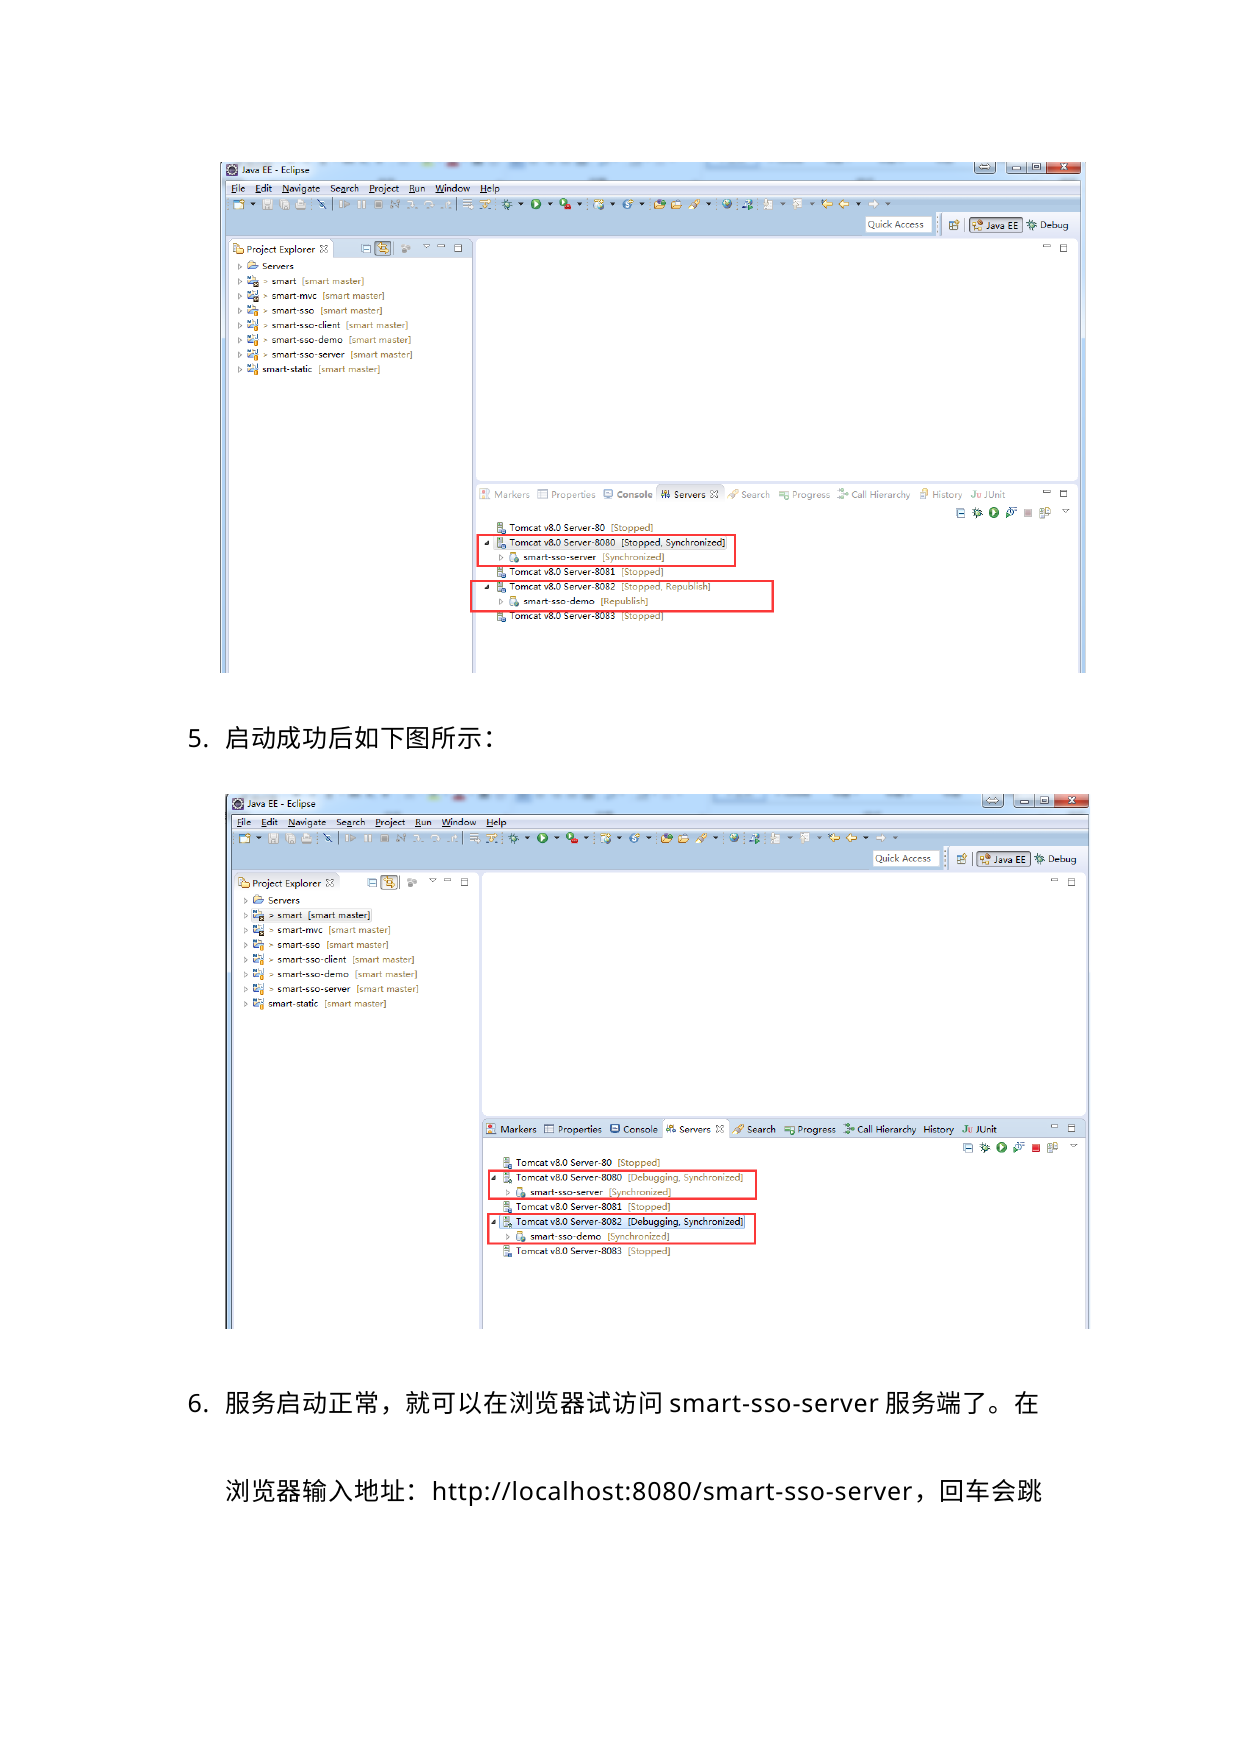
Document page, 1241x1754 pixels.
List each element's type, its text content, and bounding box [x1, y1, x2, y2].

picture [225, 794, 1091, 1329]
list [187, 1369, 1053, 1522]
picture [220, 162, 1086, 673]
list 启动成功后如下图所示： [187, 704, 1053, 769]
